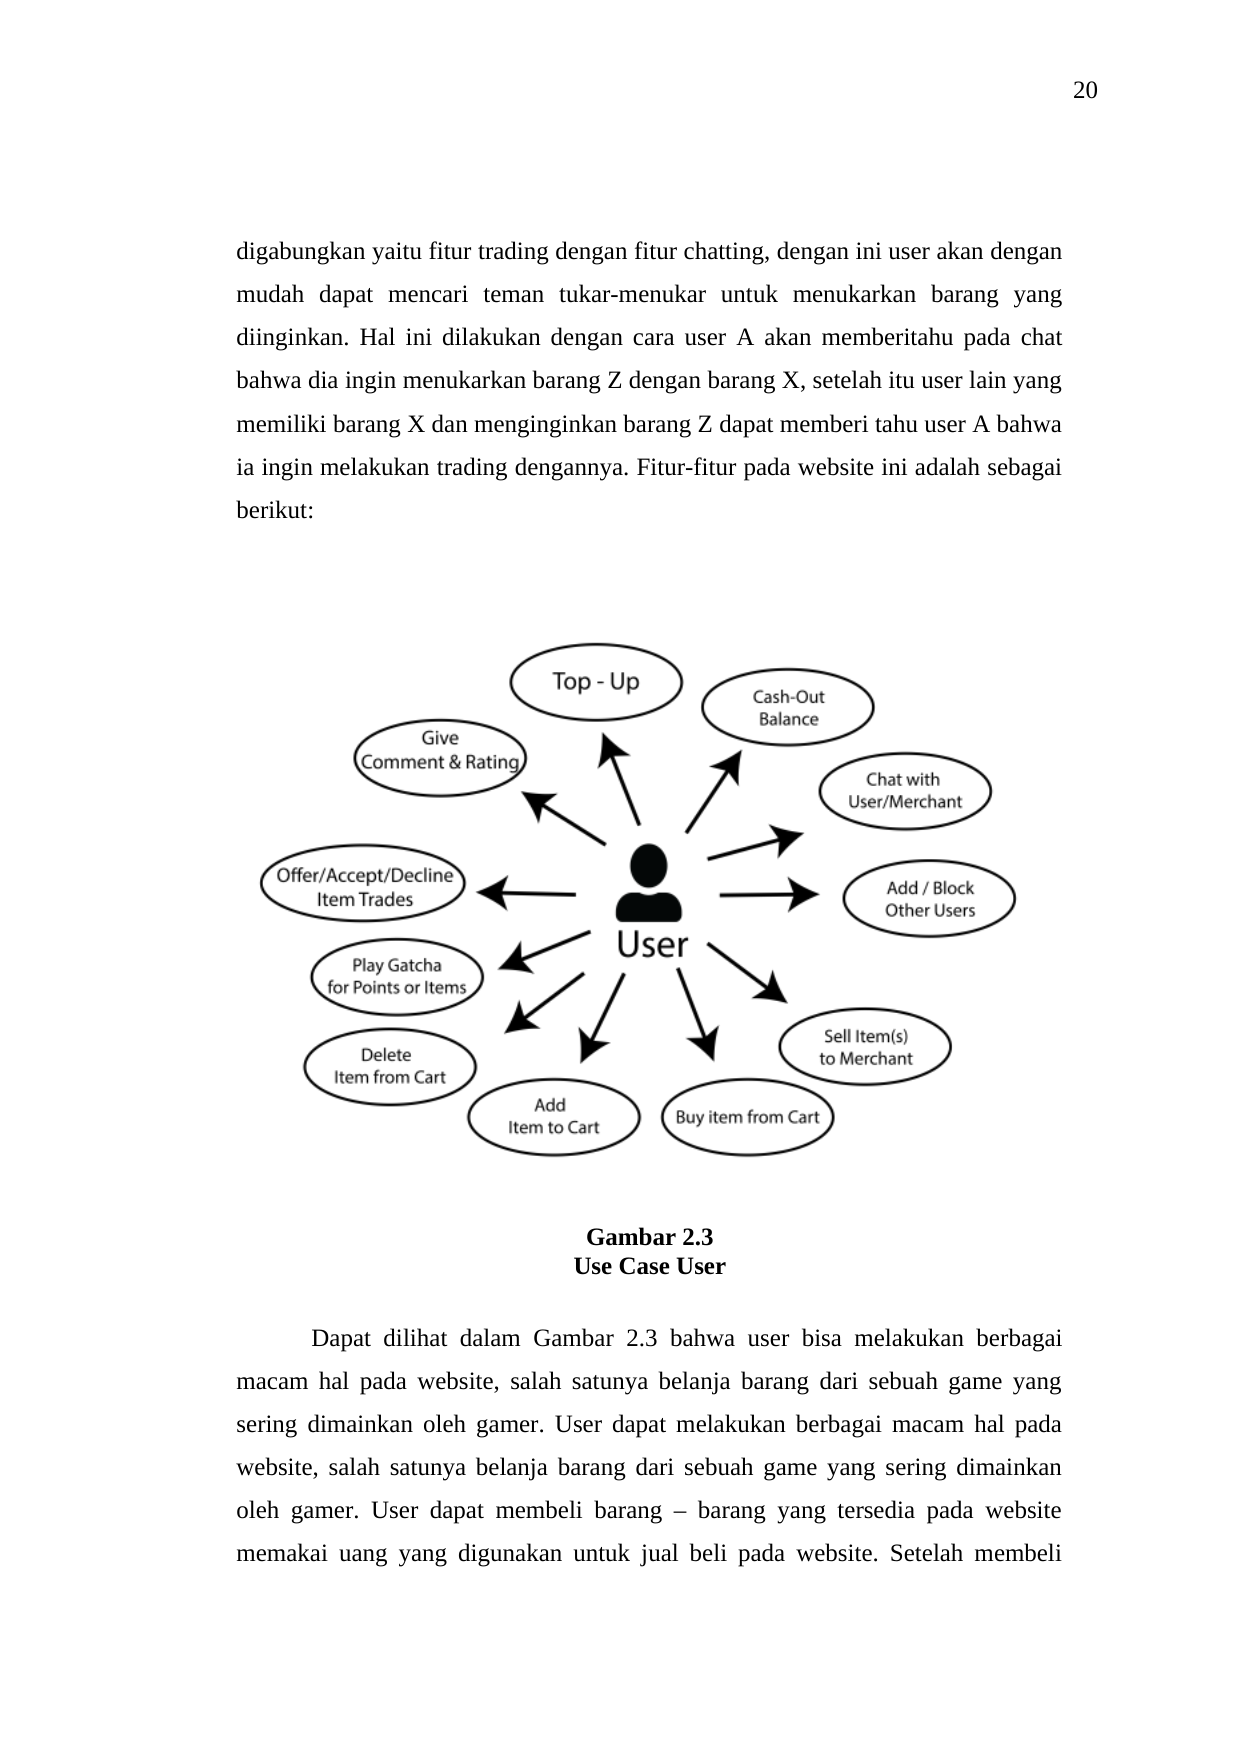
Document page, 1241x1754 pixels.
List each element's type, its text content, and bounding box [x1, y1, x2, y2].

picture [231, 604, 1060, 1208]
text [236, 1323, 1063, 1567]
text Use Case User [236, 1251, 1063, 1280]
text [236, 236, 1063, 524]
